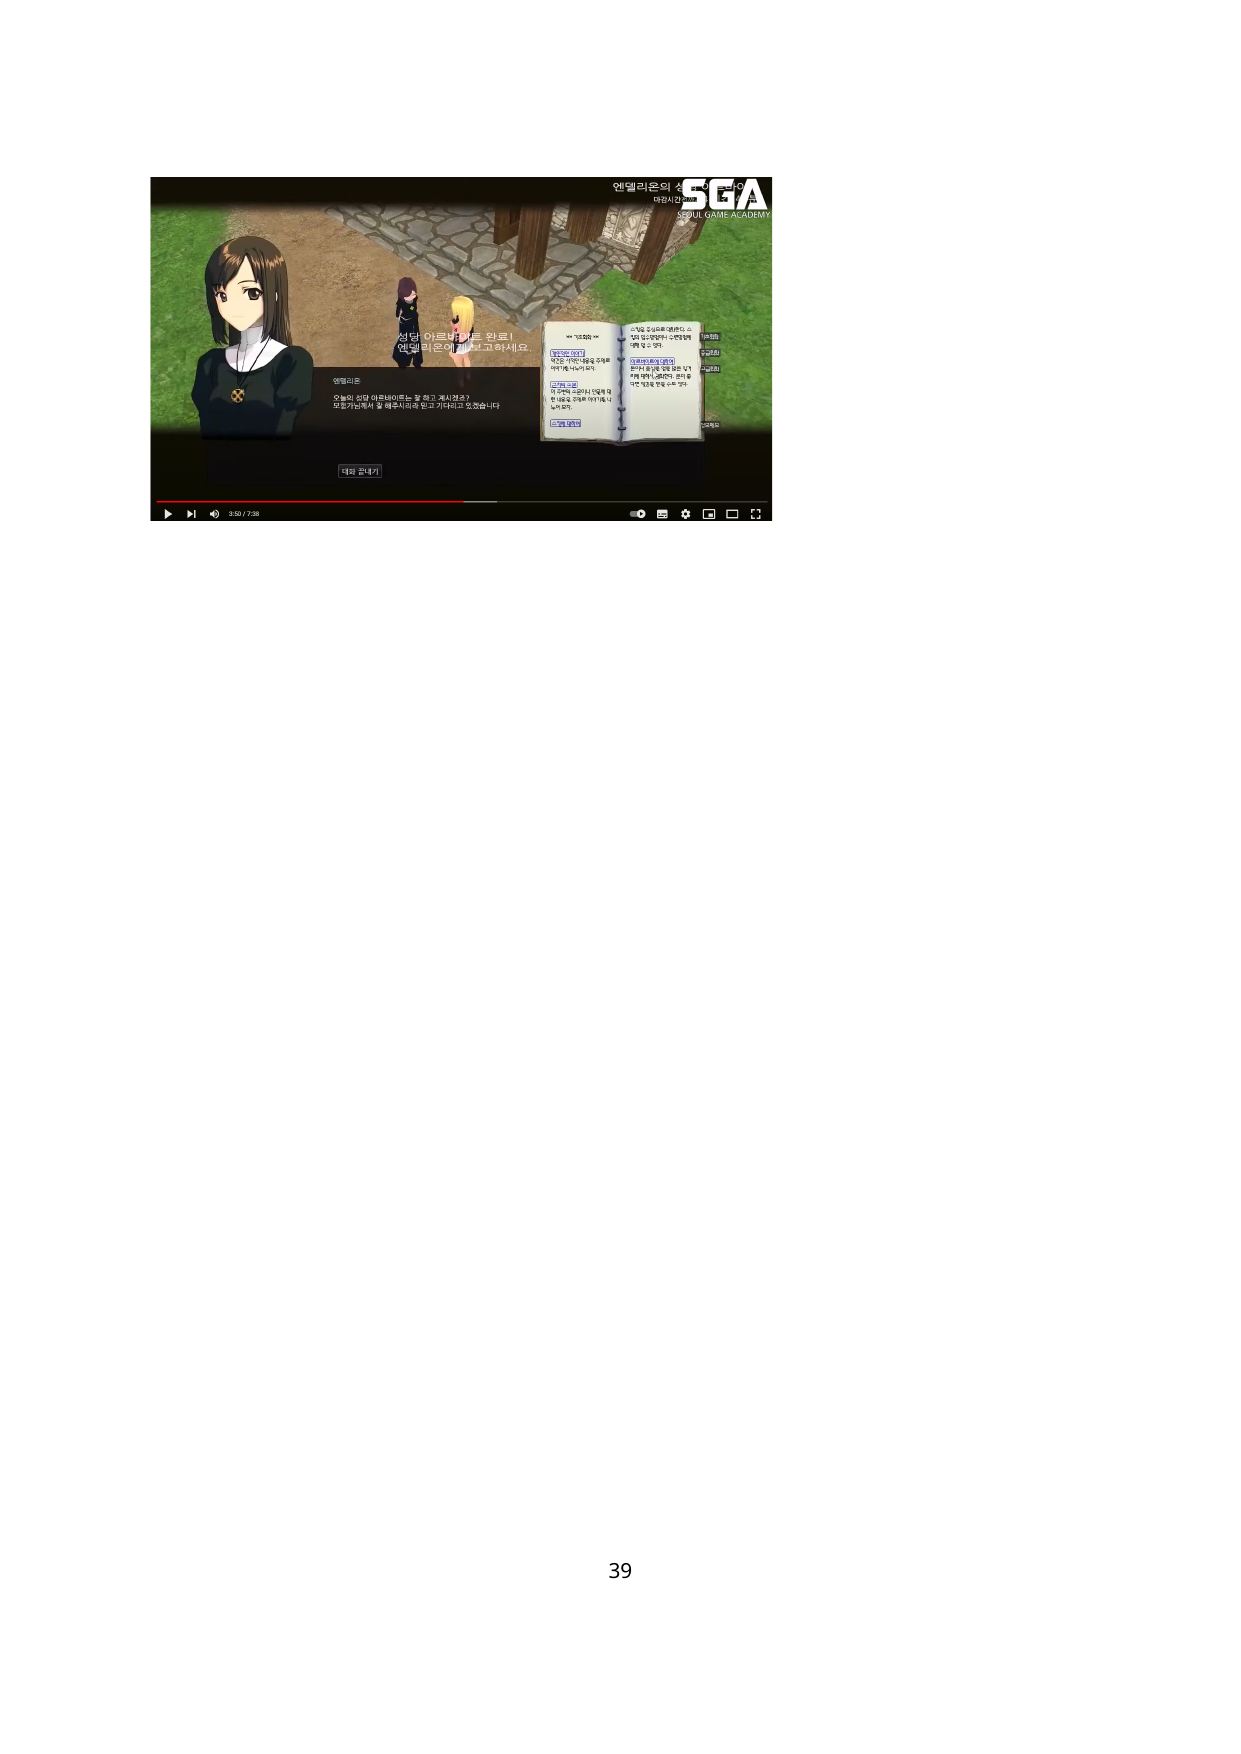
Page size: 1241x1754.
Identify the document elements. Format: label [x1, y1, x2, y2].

picture [150, 177, 773, 521]
